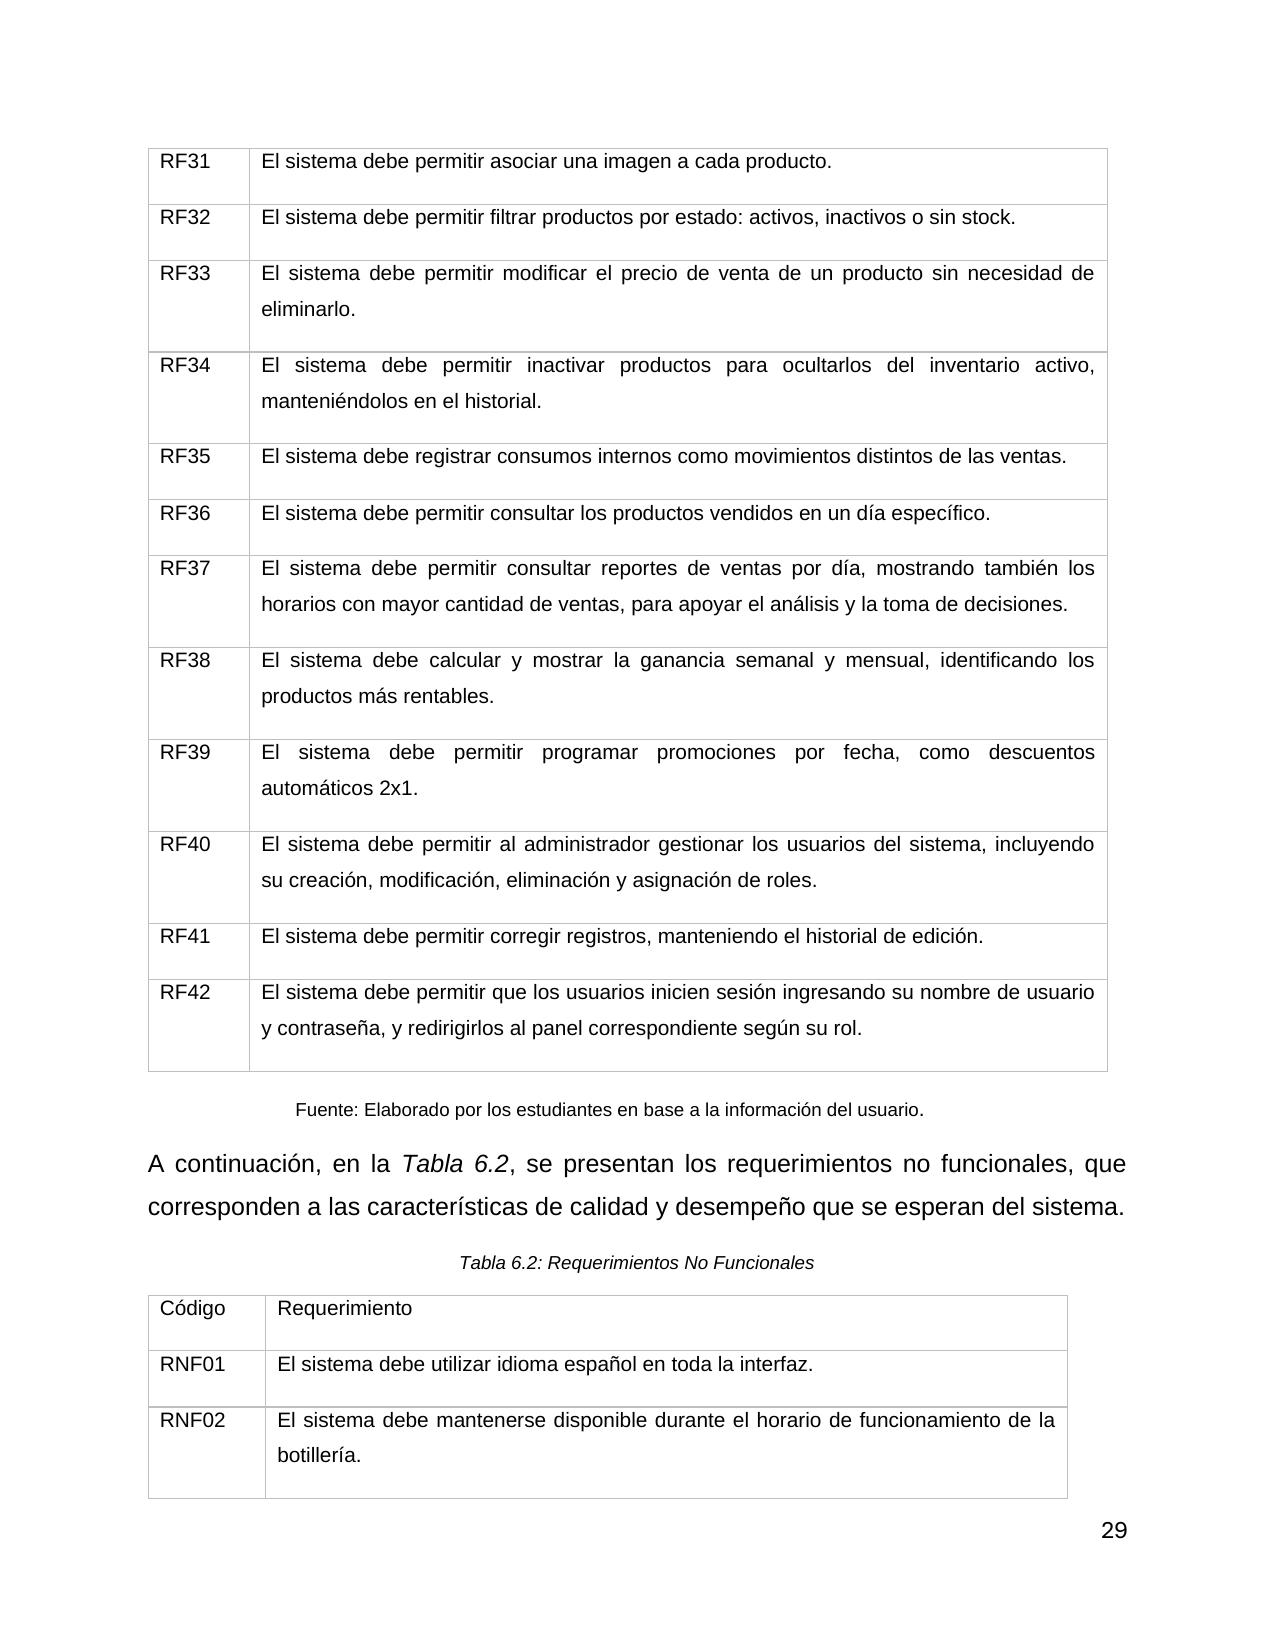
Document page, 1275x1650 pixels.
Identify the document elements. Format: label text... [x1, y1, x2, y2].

table_cell RNF01 [149, 1351, 265, 1406]
table_cell RF35 [149, 444, 249, 499]
table_header Código [149, 1296, 265, 1350]
table_cell El sistema debe permitir filtrar productos por estado: activos, inactivos o sin stock. [250, 205, 1107, 259]
table_cell RF32 [149, 205, 249, 259]
table_cell RF36 [149, 500, 249, 555]
table_cell El sistema debe permitir programar promociones por fecha, como descuentos automáticos 2x1. [250, 740, 1107, 831]
table_cell El sistema debe permitir que los usuarios inicien sesión ingresando su nombre de usuario y contraseña, y redirigirlos al panel correspondiente según su rol. [250, 980, 1107, 1071]
table_header Requerimiento [266, 1296, 1067, 1350]
table_cell El sistema debe registrar consumos internos como movimientos distintos de las ventas. [250, 444, 1107, 499]
table_cell El sistema debe permitir asociar una imagen a cada producto. [250, 149, 1107, 204]
table_cell RF40 [149, 832, 249, 923]
table_cell RF34 [149, 353, 249, 443]
table_cell RNF02 [149, 1408, 265, 1498]
table_cell El sistema debe calcular y mostrar la ganancia semanal y mensual, identificando los productos más rentables. [250, 648, 1107, 739]
table_cell El sistema debe permitir consultar reportes de ventas por día, mostrando también los horarios con mayor cantidad de ventas, para apoyar el análisis y la toma de decisiones. [250, 556, 1107, 647]
table_cell El sistema debe permitir consultar los productos vendidos en un día específico. [250, 500, 1107, 555]
table_cell RF41 [149, 924, 249, 979]
table_cell El sistema debe mantenerse disponible durante el horario de funcionamiento de la botillería. [266, 1408, 1067, 1498]
table_cell RF42 [149, 980, 249, 1071]
table_cell RF31 [149, 149, 249, 204]
text Fuente: Elaborado por los estudiantes en base a la información del usuario. [221, 1097, 1127, 1121]
text Tabla 6.2: Requerimientos No Funcionales [148, 1252, 1127, 1274]
table_cell El sistema debe permitir corregir registros, manteniendo el historial de edición. [250, 924, 1107, 979]
table_cell RF38 [149, 648, 249, 739]
table_cell El sistema debe permitir modificar el precio de venta de un producto sin necesidad de eliminarlo. [250, 261, 1107, 351]
text A continuación, en la Tabla 6.2, se presentan los requerimientos no funcionales, que corresponden a las características de calidad y desempeño que se esperan del sistema. [148, 1149, 1127, 1221]
table_cell El sistema debe utilizar idioma español en toda la interfaz. [266, 1351, 1067, 1406]
table_cell RF33 [149, 261, 249, 351]
table_cell El sistema debe permitir al administrador gestionar los usuarios del sistema, incluyendo su creación, modificación, eliminación y asignación de roles. [250, 832, 1107, 923]
table_cell RF37 [149, 556, 249, 647]
table_cell El sistema debe permitir inactivar productos para ocultarlos del inventario activo, manteniéndolos en el historial. [250, 353, 1107, 443]
table_cell RF39 [149, 740, 249, 831]
